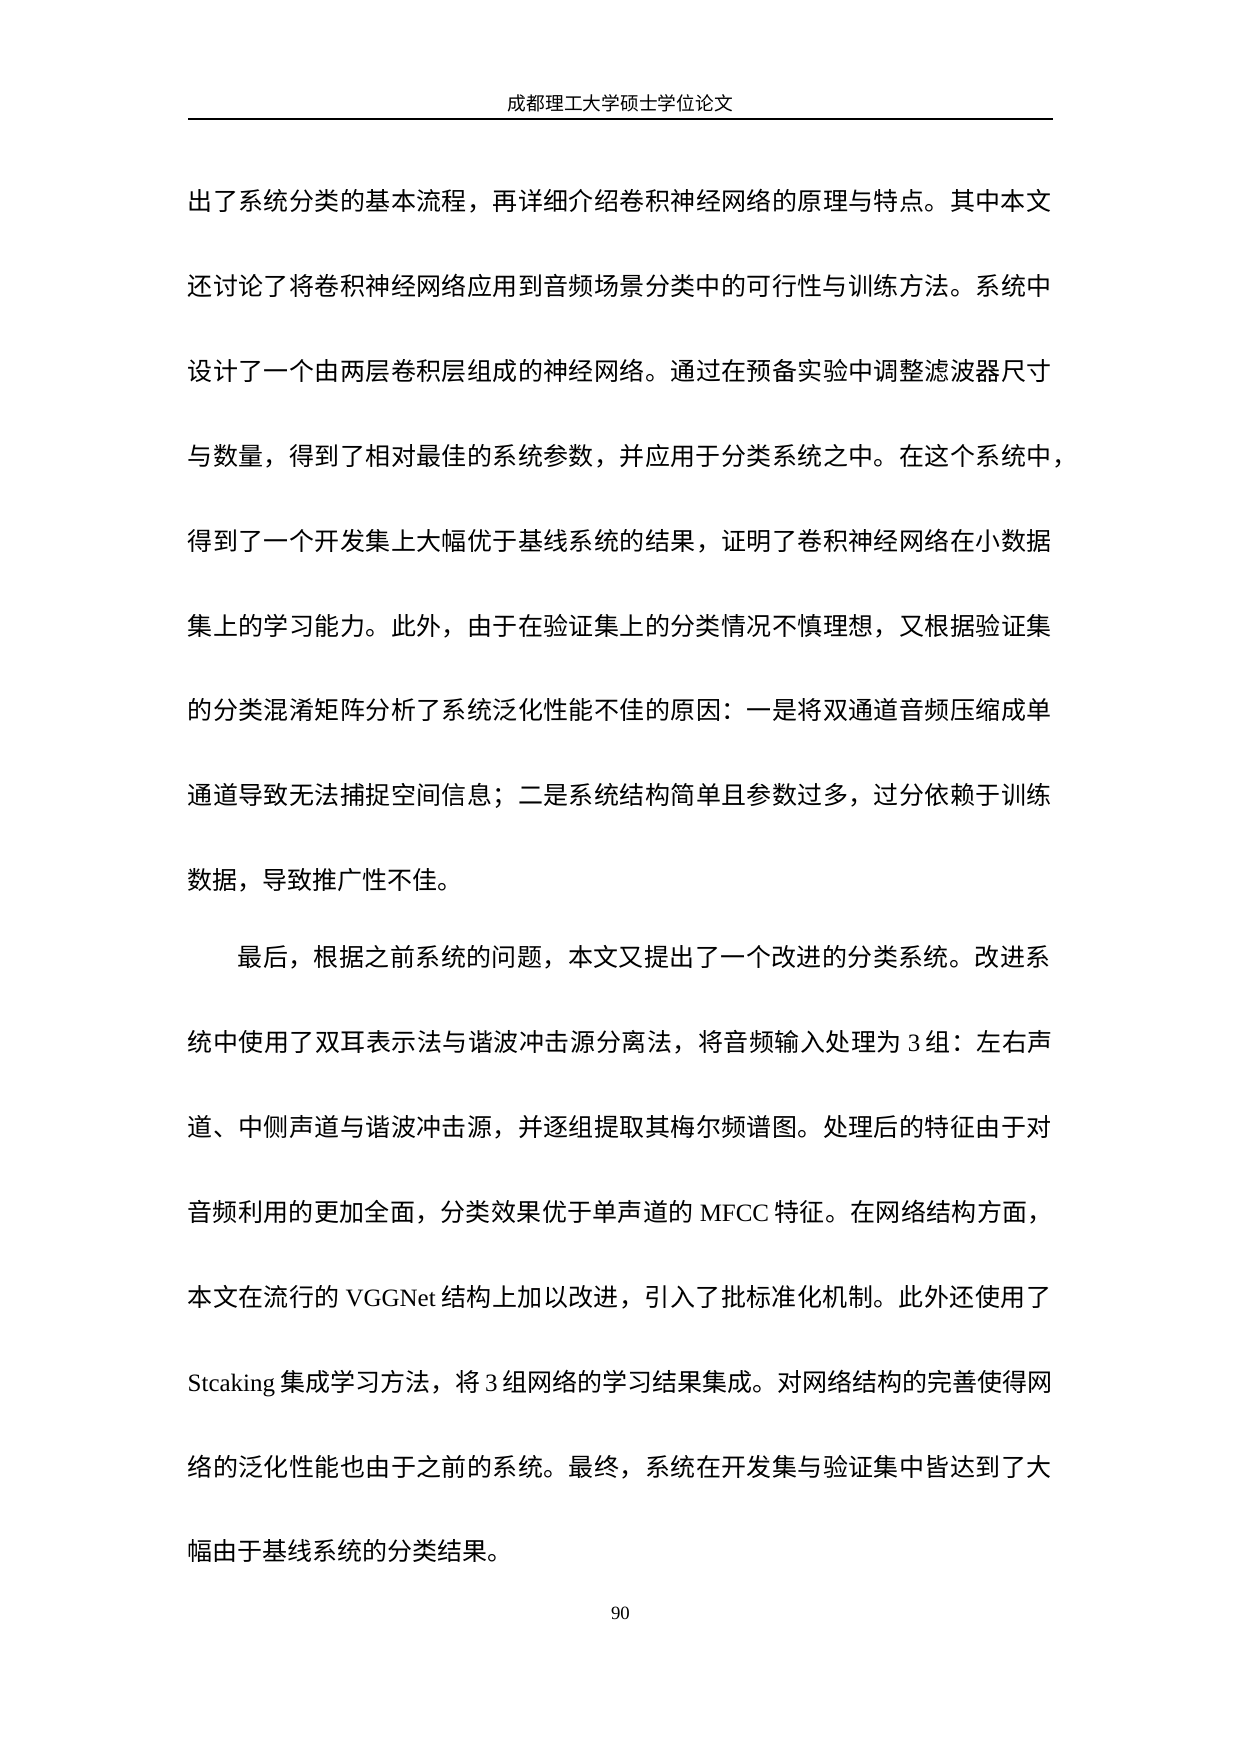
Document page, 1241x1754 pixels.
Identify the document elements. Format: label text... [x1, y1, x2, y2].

text 最后，根据之前系统的问题，本文又提出了一个改进的分类系统。改进系统中使用了双耳表示法与谐波冲击源分离法，将音频输入处理为3组：左右声道、中侧声道与谐波冲击源，并逐组提取其梅尔频谱图。处理后的特征由于对音频利用的更加全面，分类效果优于单声道的MFCC特征。在网络结构方面，本文在流行的VGGNet结构上加以改进，引入了批标准化机制。此外还使用了Stcaking集成学习方法，将3组网络的学习结果集成。对网络结构的完善使得网络的泛化性能也由于之前的系统。最终，系统在开发集与验证集中皆达到了大幅由于基线系统的分类结果。 [187, 922, 1053, 1584]
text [187, 166, 1053, 913]
